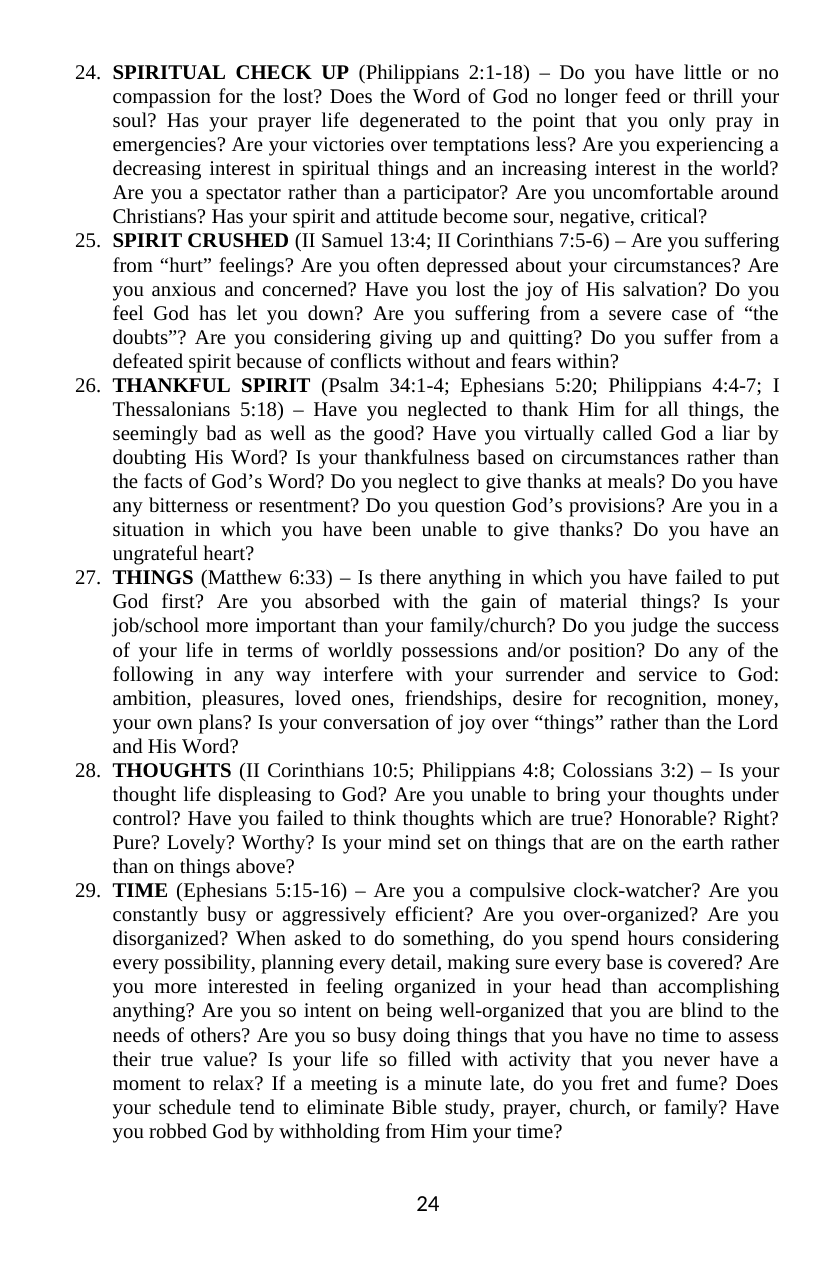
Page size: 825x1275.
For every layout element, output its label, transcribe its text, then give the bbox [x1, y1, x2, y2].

list THOUGHTS (II Corinthians 10:5; Philippians 4:8; Colossians 3:2) – Is your thought life displeasing to God? Are you unable to bring your thoughts under control? Have you failed to think thoughts which are true? Honorable? Right? Pure? Lovely? Worthy? Is your mind set on things that are on the earth rather than on things above? [75, 758, 780, 878]
list TIME (Ephesians 5:15-16) – Are you a compulsive clock-watcher? Are you constantly busy or aggressively efficient? Are you over-organized? Are you disorganized? When asked to do something, do you spend hours considering every possibility, planning every detail, making sure every base is covered? Are you more interested in feeling organized in your head than accomplishing anything? Are you so intent on being well-organized that you are blind to the needs of others? Are you so busy doing things that you have no time to assess their true value? Is your life so filled with activity that you never have a moment to relax? If a meeting is a minute late, do you fret and fume? Does your schedule tend to eliminate Bible study, prayer, church, or family? Have you robbed God by withholding from Him your time? [75, 878, 780, 1143]
list SPIRITUAL CHECK UP (Philippians 2:1-18) – Do you have little or no compassion for the lost? Does the Word of God no longer feed or thrill your soul? Has your prayer life degenerated to the point that you only pray in emergencies? Are your victories over temptations less? Are you experiencing a decreasing interest in spiritual things and an increasing interest in the world? Are you a spectator rather than a participator? Are you uncomfortable around Christians? Has your spirit and attitude become sour, negative, critical? [75, 60, 780, 228]
list THINGS (Matthew 6:33) – Is there anything in which you have failed to put God first? Are you absorbed with the gain of material things? Is your job/school more important than your family/church? Do you judge the success of your life in terms of worldly possessions and/or position? Do any of the following in any way interfere with your surrender and service to God: ambition, pleasures, loved ones, friendships, desire for recognition, money, your own plans? Is your conversation of joy over “things” rather than the Lord and His Word? [75, 565, 780, 758]
list THANKFUL SPIRIT (Psalm 34:1-4; Ephesians 5:20; Philippians 4:4-7; I Thessalonians 5:18) – Have you neglected to thank Him for all things, the seemingly bad as well as the good? Have you virtually called God a liar by doubting His Word? Is your thankfulness based on circumstances rather than the facts of God’s Word? Do you neglect to give thanks at meals? Do you have any bitterness or resentment? Do you question God’s provisions? Are you in a situation in which you have been unable to give thanks? Do you have an ungrateful heart? [75, 373, 780, 565]
list SPIRIT CRUSHED (II Samuel 13:4; II Corinthians 7:5-6) – Are you suffering from “hurt” feelings? Are you often depressed about your circumstances? Are you anxious and concerned? Have you lost the joy of His salvation? Do you feel God has let you down? Are you suffering from a severe case of “the doubts”? Are you considering giving up and quitting? Do you suffer from a defeated spirit because of conflicts without and fears within? [75, 228, 780, 373]
